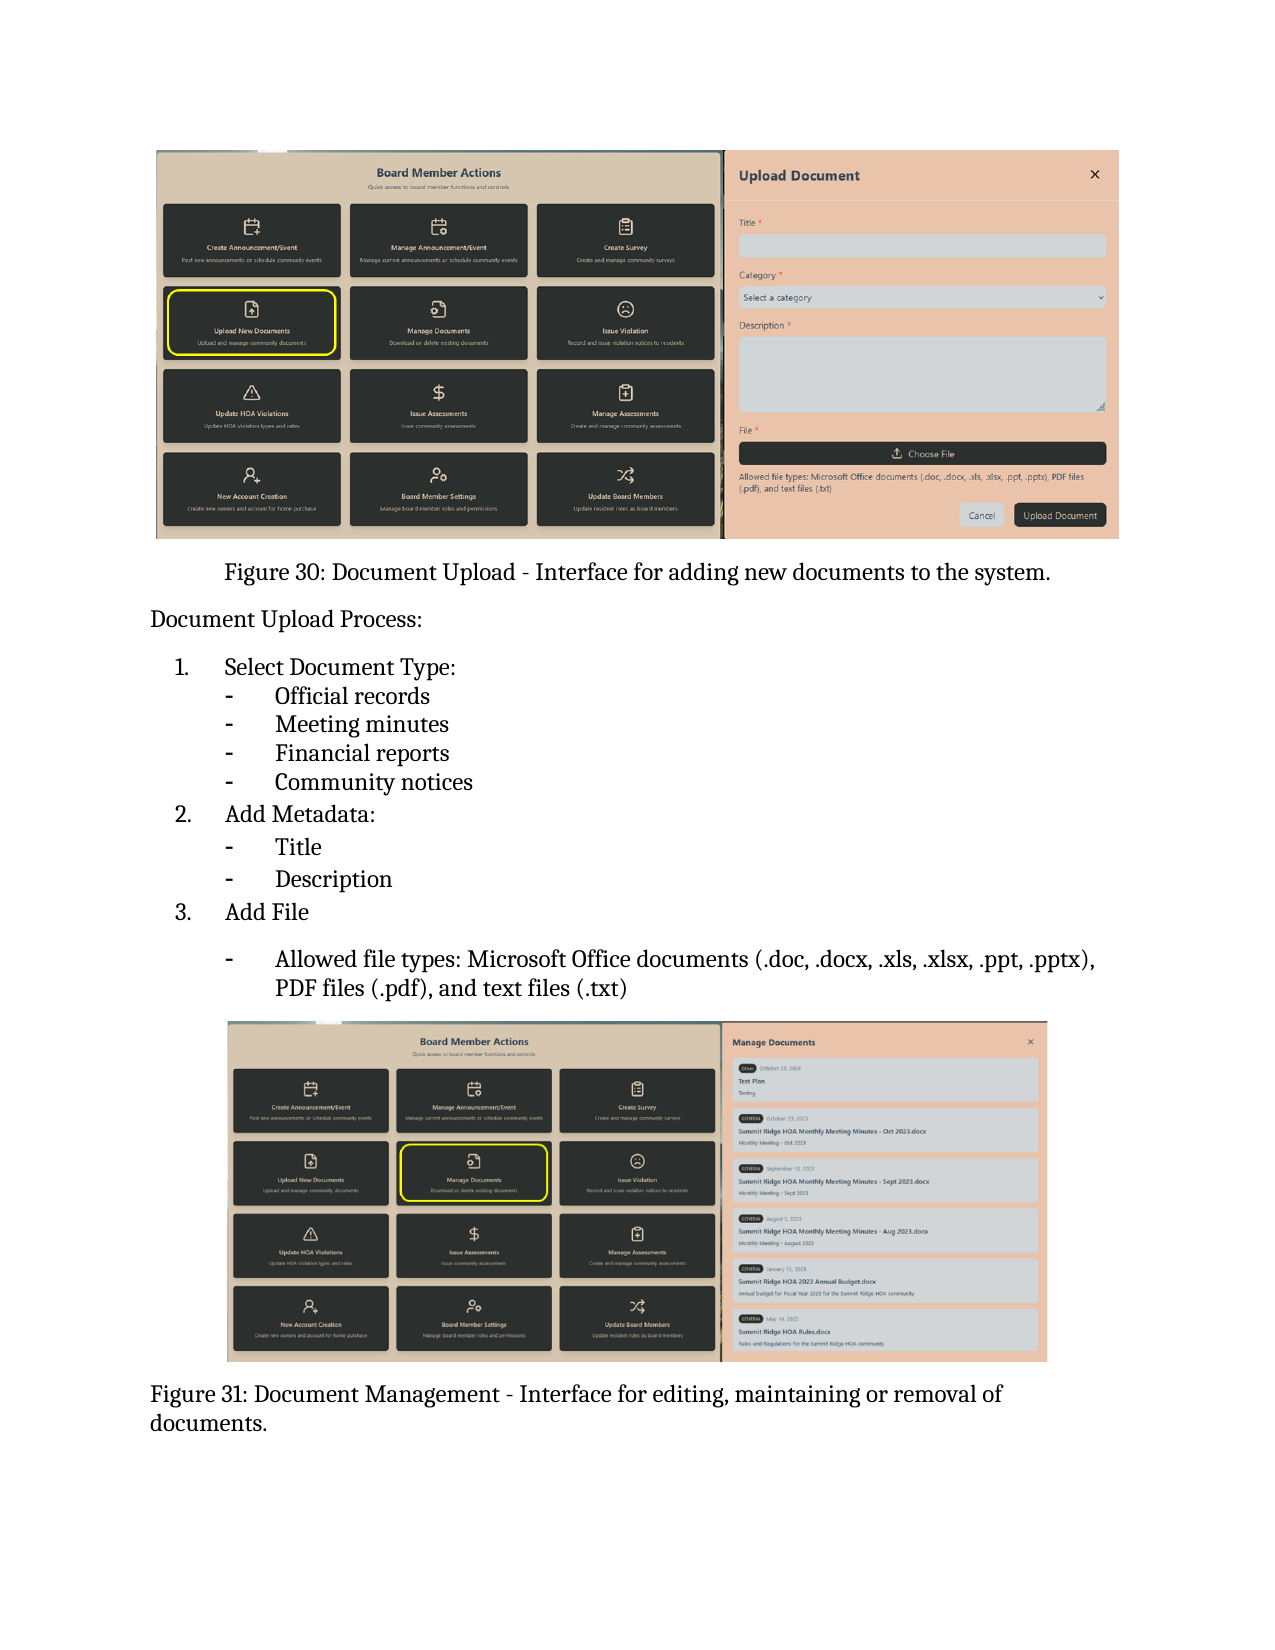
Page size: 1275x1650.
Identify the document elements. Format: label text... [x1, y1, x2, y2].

list Add Metadata: [175, 800, 1125, 829]
text Figure 30: Document Upload - Interface for adding new documents to the system. [150, 558, 1125, 587]
text Document Upload Process: [150, 605, 1125, 634]
list Select Document Type: [175, 653, 1125, 682]
picture [227, 1021, 1048, 1362]
picture [156, 150, 1119, 539]
list Allowed file types: Microsoft Office documents (.doc, .docx, .xls, .xlsx, .ppt, .pptx), PDF files (.pdf), and text files (.txt) [225, 945, 1125, 1003]
list Financial reports [225, 739, 1125, 768]
list Add File [175, 898, 1125, 927]
text Figure 31: Document Management - Interface for editing, maintaining or removal of documents. [150, 1380, 1125, 1437]
list Description [225, 865, 1125, 894]
list Community notices [225, 768, 1125, 797]
list Title [225, 833, 1125, 862]
list Meeting minutes [225, 710, 1125, 739]
list Official records [225, 682, 1125, 710]
